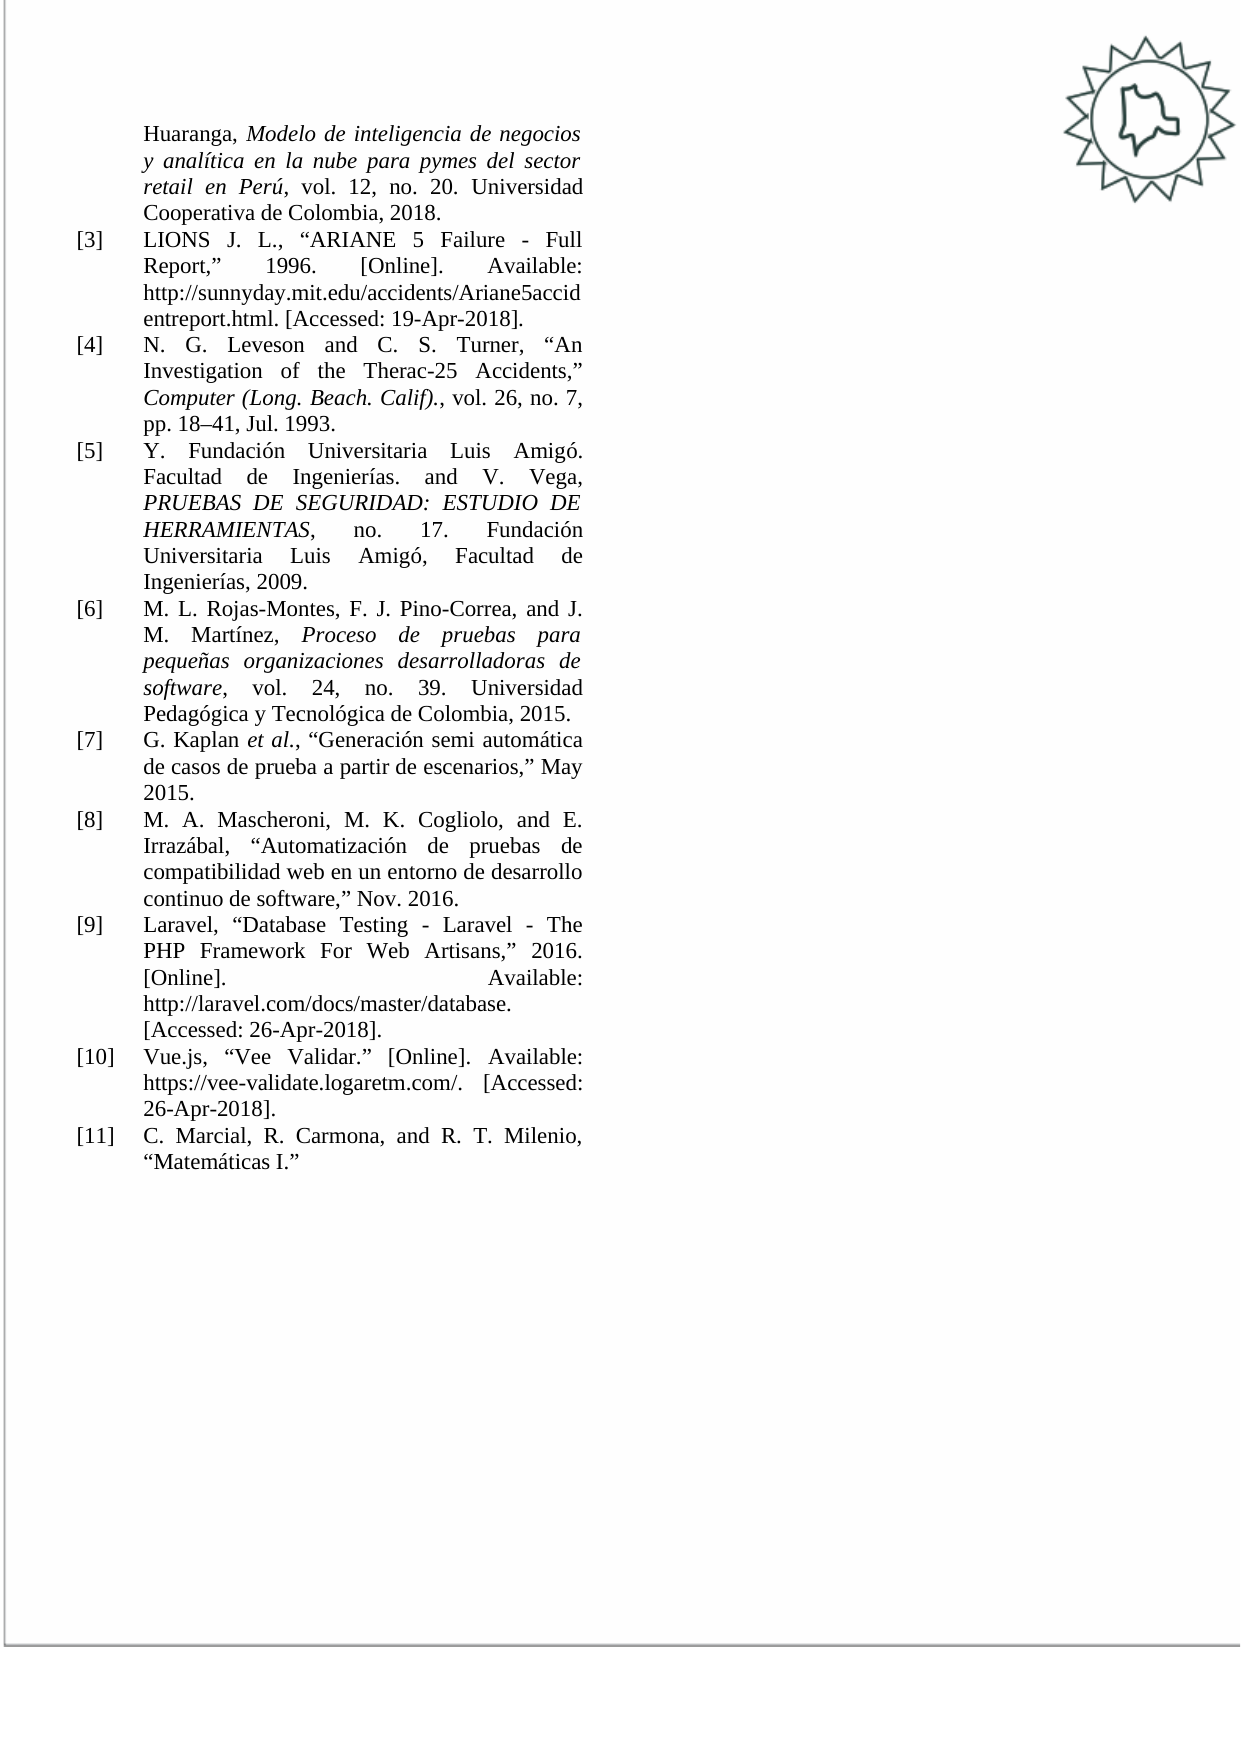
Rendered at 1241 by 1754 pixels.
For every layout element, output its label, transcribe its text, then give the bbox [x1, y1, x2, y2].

text [3] LIONS J. L., “ARIANE 5 Failure - Full Report,” 1996. [Online]. Available: http://sunnyday.mit.edu/accidents/Ariane5accidentreport.html. [Accessed: 19-Apr-2018]. [76, 226, 583, 331]
picture [3, 0, 1241, 1647]
text [6] M. L. Rojas-Montes, F. J. Pino-Correa, and J. M. Martínez, Proceso de pruebas para pequeñas organizaciones desarrolladoras de software, vol. 24, no. 39. Universidad Pedagógica y Tecnológica de Colombia, 2015. [76, 595, 583, 727]
text [11] C. Marcial, R. Carmona, and R. T. Milenio, “Matemáticas I.” [76, 1122, 583, 1174]
text [9] Laravel, “Database Testing - Laravel - The PHP Framework For Web Artisans,” 2016. [Online]. Available: http://laravel.com/docs/master/database. [Accessed: 26-Apr-2018]. [76, 911, 583, 1043]
text [5] Y. Fundación Universitaria Luis Amigó. Facultad de Ingenierías. and V. Vega, PRUEBAS DE SEGURIDAD: ESTUDIO DE HERRAMIENTAS, no. 17. Fundación Universitaria Luis Amigó, Facultad de Ingenierías, 2009. [76, 437, 583, 595]
text [10] Vue.js, “Vee Validar.” [Online]. Available: https://vee-validate.logaretm.com/. [Accessed: 26-Apr-2018]. [76, 1043, 583, 1122]
text [8] M. A. Mascheroni, M. K. Cogliolo, and E. Irrazábal, “Automatización de pruebas de compatibilidad web en un entorno de desarrollo continuo de software,” Nov. 2016. [76, 806, 583, 911]
text [4] N. G. Leveson and C. S. Turner, “An Investigation of the Therac-25 Accidents,” Computer (Long. Beach. Calif)., vol. 26, no. 7, pp. 18–41, Jul. 1993. [76, 331, 583, 437]
text [7] G. Kaplan et al., “Generación semi automática de casos de prueba a partir de escenarios,” May 2015. [76, 727, 583, 806]
